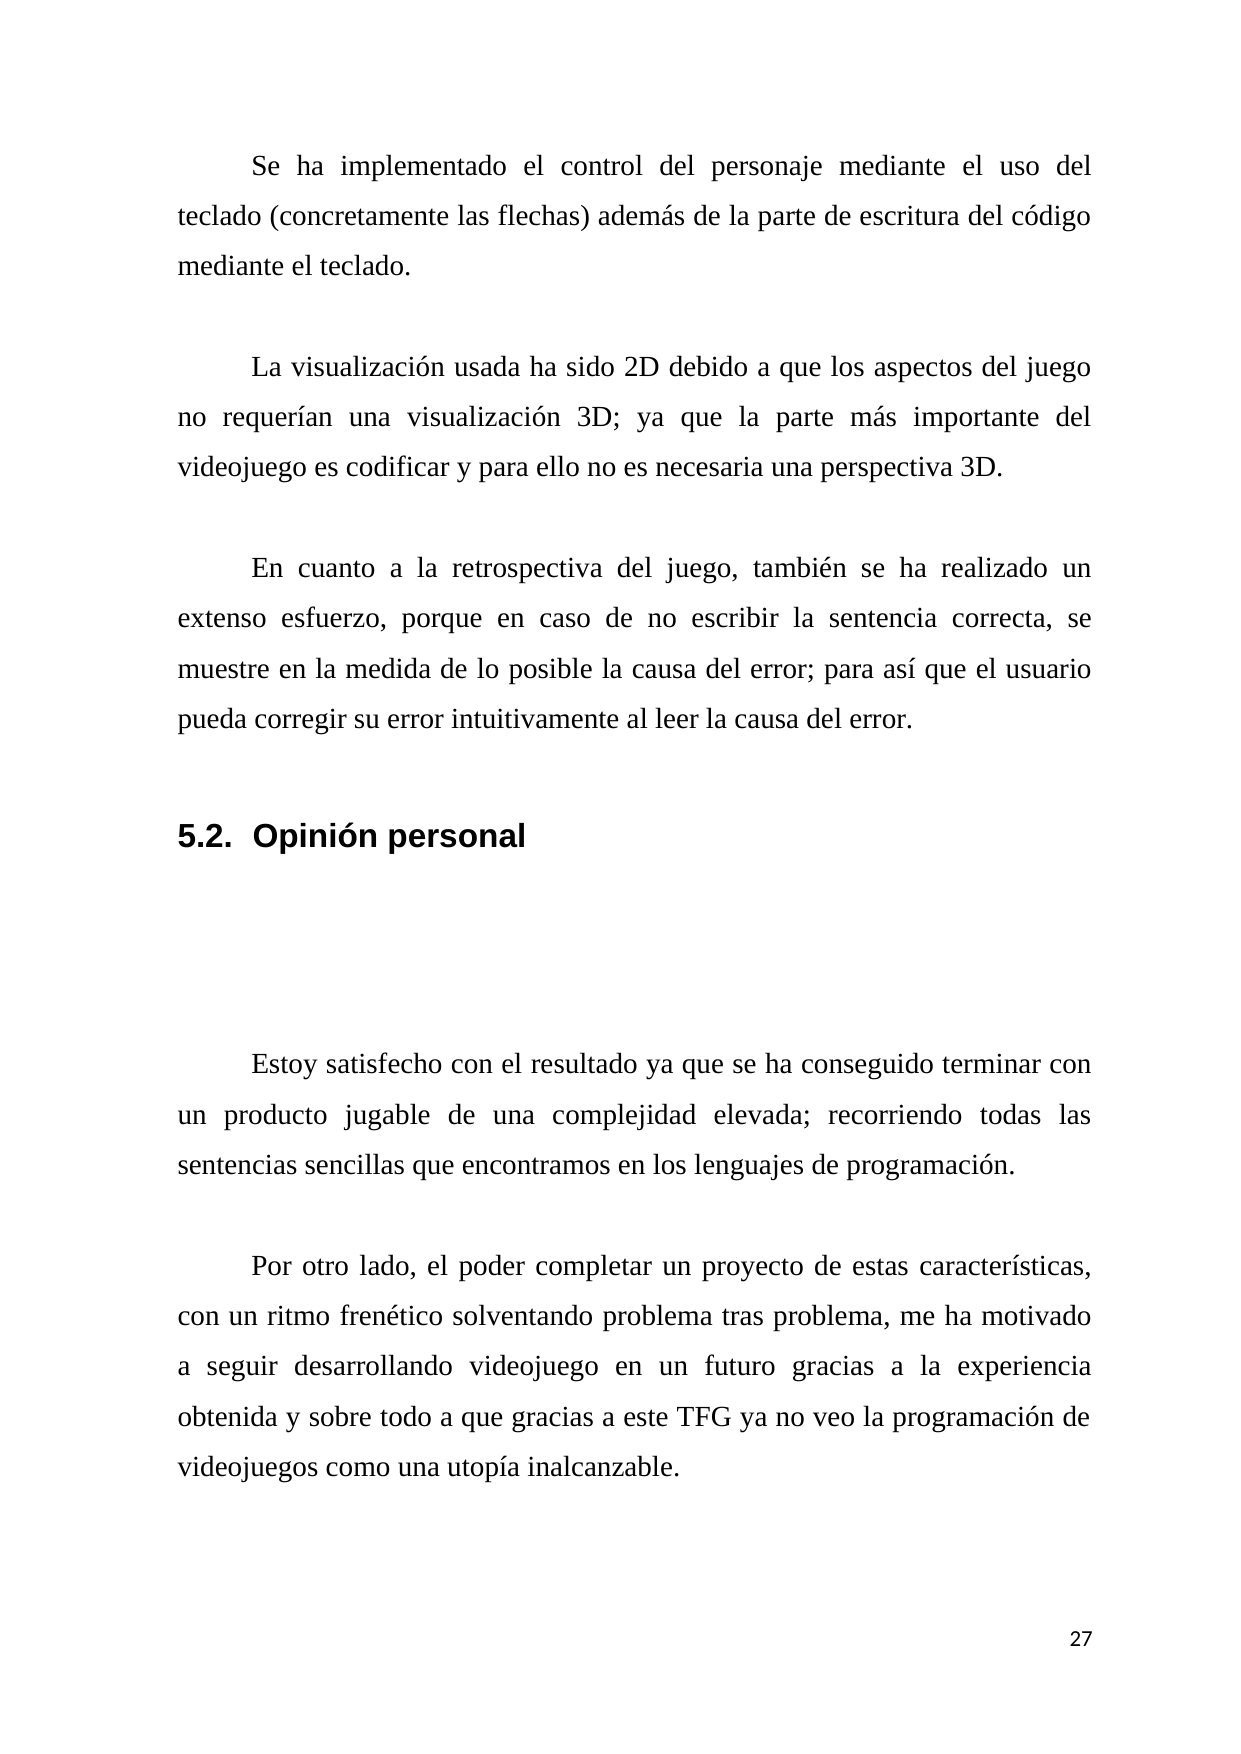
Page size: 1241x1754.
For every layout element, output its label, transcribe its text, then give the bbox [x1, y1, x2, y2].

text Se ha implementado el control del personaje mediante el uso del teclado (concretamente las flechas) además de la parte de escritura del código mediante el teclado. [177, 148, 1092, 282]
text La visualización usada ha sido 2D debido a que los aspectos del juego no requerían una visualización 3D; ya que la parte más importante del videojuego es codificar y para ello no es necesaria una perspectiva 3D. [177, 349, 1092, 483]
text Por otro lado, el poder completar un proyecto de estas características, con un ritmo frenético solventando problema tras problema, me ha motivado a seguir desarrollando videojuego en un futuro gracias a la experiencia obtenida y sobre todo a que gracias a este TFG ya no veo la programación de videojuegos como una utopía inalcanzable. [177, 1248, 1092, 1483]
list Opinión personal [177, 816, 1092, 854]
text En cuanto a la retrospectiva del juego, también se ha realizado un extenso esfuerzo, porque en caso de no escribir la sentencia correcta, se muestre en la medida de lo posible la causa del error; para así que el usuario pueda corregir su error intuitivamente al leer la causa del error. [177, 550, 1092, 735]
text Estoy satisfecho con el resultado ya que se ha conseguido terminar con un producto jugable de una complejidad elevada; recorriendo todas las sentencias sencillas que encontramos en los lenguajes de programación. [177, 1047, 1092, 1181]
